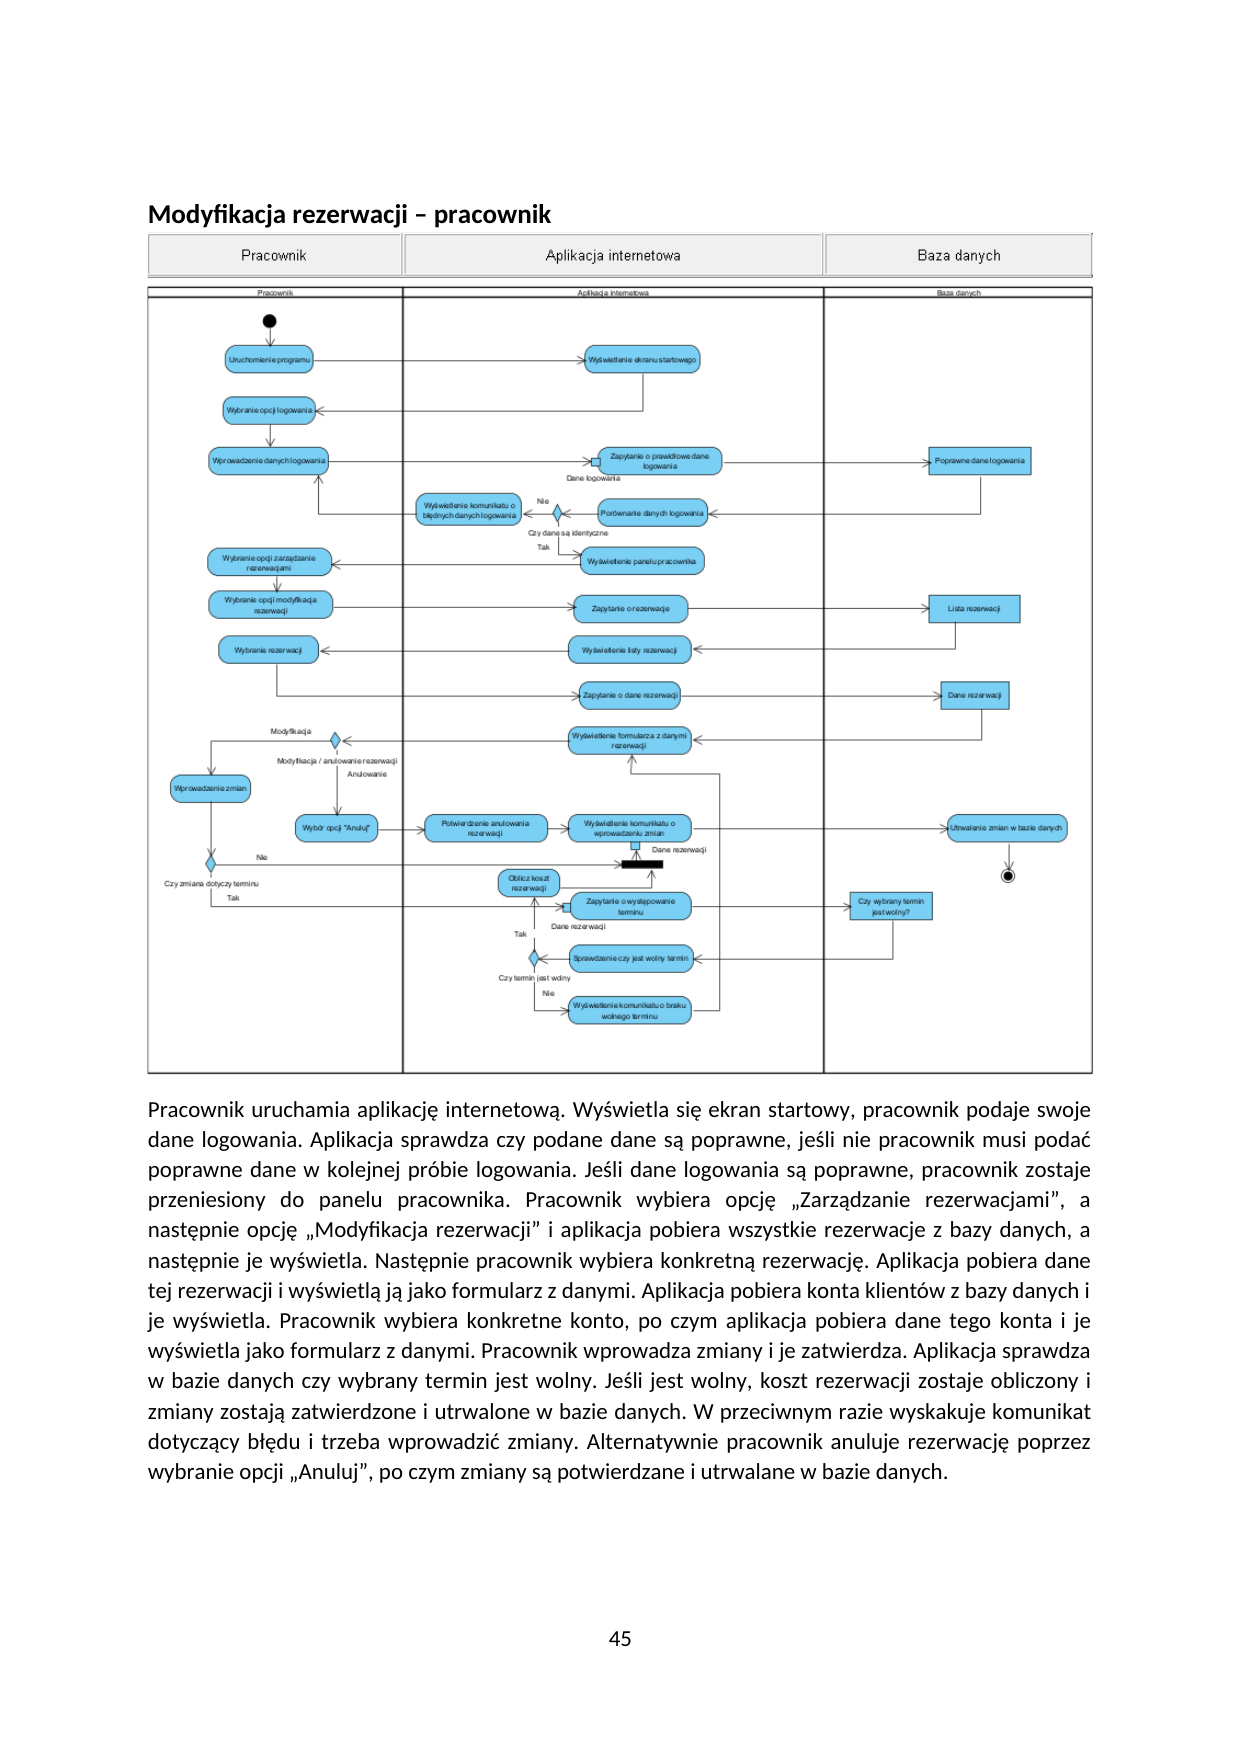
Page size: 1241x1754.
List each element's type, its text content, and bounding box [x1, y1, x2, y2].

text Pracownik uruchamia aplikację internetową. Wyświetla się ekran startowy, pracownik podaje swoje dane logowania. Aplikacja sprawdza czy podane dane są poprawne, jeśli nie pracownik musi podać poprawne dane w kolejnej próbie logowania. Jeśli dane logowania są poprawne, pracownik zostaje przeniesiony do panelu pracownika. Pracownik wybiera opcję „Zarządzanie rezerwacjami”, a następnie opcję „Modyfikacja rezerwacji” i aplikacja pobiera wszystkie rezerwacje z bazy danych, a następnie je wyświetla. Następnie pracownik wybiera konkretną rezerwację. Aplikacja pobiera dane tej rezerwacji i wyświetlą ją jako formularz z danymi. Aplikacja pobiera konta klientów z bazy danych i je wyświetla. Pracownik wybiera konkretne konto, po czym aplikacja pobiera dane tego konta i je wyświetla jako formularz z danymi. Pracownik wprowadza zmiany i je zatwierdza. Aplikacja sprawdza w bazie danych czy wybrany termin jest wolny. Jeśli jest wolny, koszt rezerwacji zostaje obliczony i zmiany zostają zatwierdzone i utrwalone w bazie danych. W przeciwnym razie wyskakuje komunikat dotyczący błędu i trzeba wprowadzić zmiany. Alternatywnie pracownik anuluje rezerwację poprzez wybranie opcji „Anuluj”, po czym zmiany są potwierdzane i utrwalane w bazie danych. [148, 1095, 1093, 1485]
subtitle Modyfikacja rezerwacji – pracownik [148, 197, 1093, 230]
picture [147, 232, 1093, 1076]
